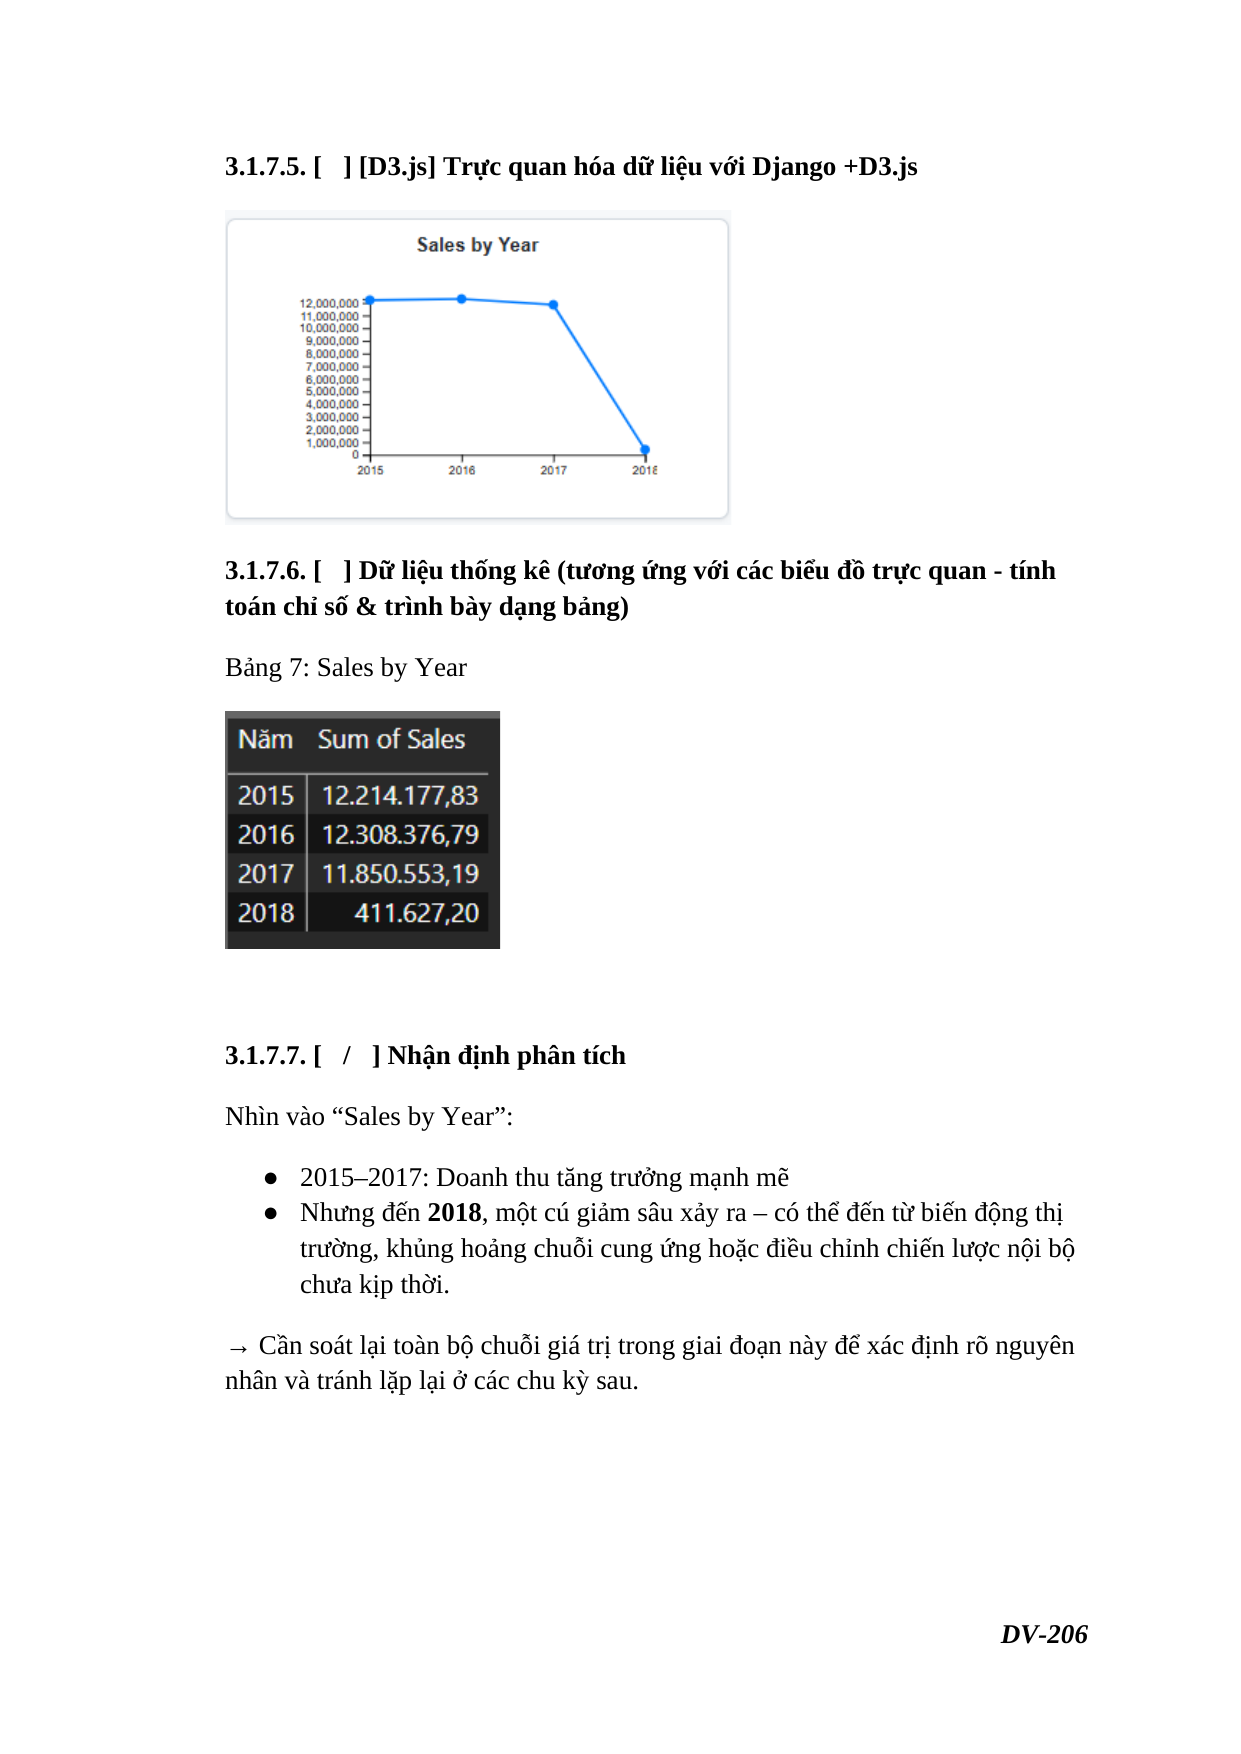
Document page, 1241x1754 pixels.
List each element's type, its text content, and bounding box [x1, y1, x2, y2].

text Bảng 7: Sales by Year [225, 651, 1090, 682]
list 2015–2017: Doanh thu tăng trưởng mạnh mẽ [262, 1161, 1090, 1192]
subtitle 3.1.7.6. [🔎] Dữ liệu thống kê (tương ứng với các biểu đồ trực quan - tính toán chỉ số & trình bày dạng bảng) [225, 554, 1090, 621]
list Nhưng đến 2018, một cú giảm sâu xảy ra – có thể đến từ biến động thị trường, khủng hoảng chuỗi cung ứng hoặc điều chỉnh chiến lược nội bộ chưa kịp thời. [262, 1197, 1090, 1299]
picture [225, 210, 732, 525]
subtitle 3.1.7.7. [🔎/💡] Nhận định phân tích [225, 1039, 1090, 1071]
text Nhìn vào “Sales by Year”: [225, 1100, 1090, 1131]
subtitle 3.1.7.5. [🔎] [D3.js] Trực quan hóa dữ liệu với Django +D3.js [225, 150, 1090, 181]
picture [225, 711, 501, 949]
text → Cần soát lại toàn bộ chuỗi giá trị trong giai đoạn này để xác định rõ nguyên nhân và tránh lặp lại ở các chu kỳ sau. [225, 1329, 1090, 1396]
